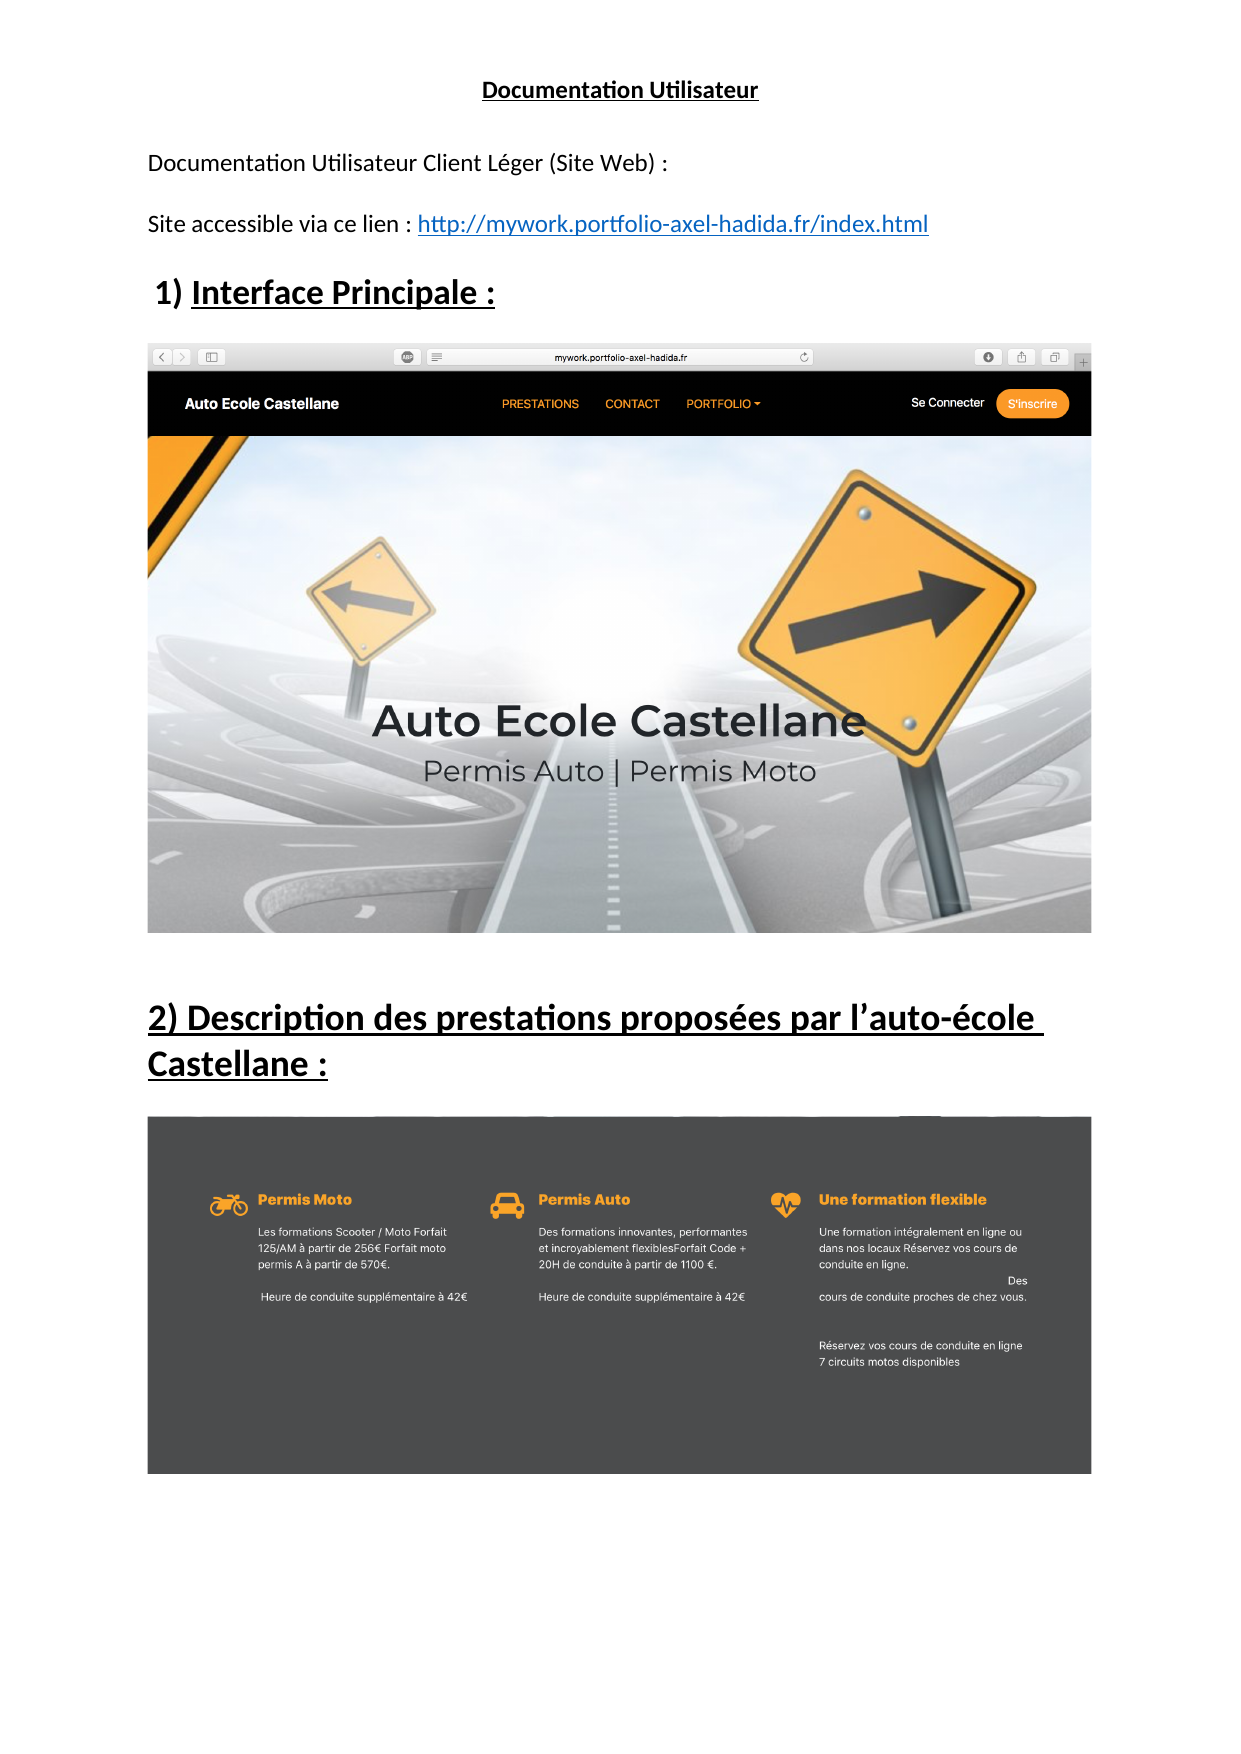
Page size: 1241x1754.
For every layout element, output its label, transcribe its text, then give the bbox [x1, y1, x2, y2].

text Documentation Utilisateur Client Léger (Site Web) : [148, 148, 1093, 178]
list Interface Principale : [154, 270, 1093, 313]
picture [147, 1116, 1092, 1474]
picture [147, 343, 1092, 933]
text 2) Description des prestations proposées par l’auto-école Castellane : [148, 994, 1093, 1086]
text Site accessible via ce lien : http://mywork.portfolio-axel-hadida.fr/index.html [148, 209, 1093, 239]
